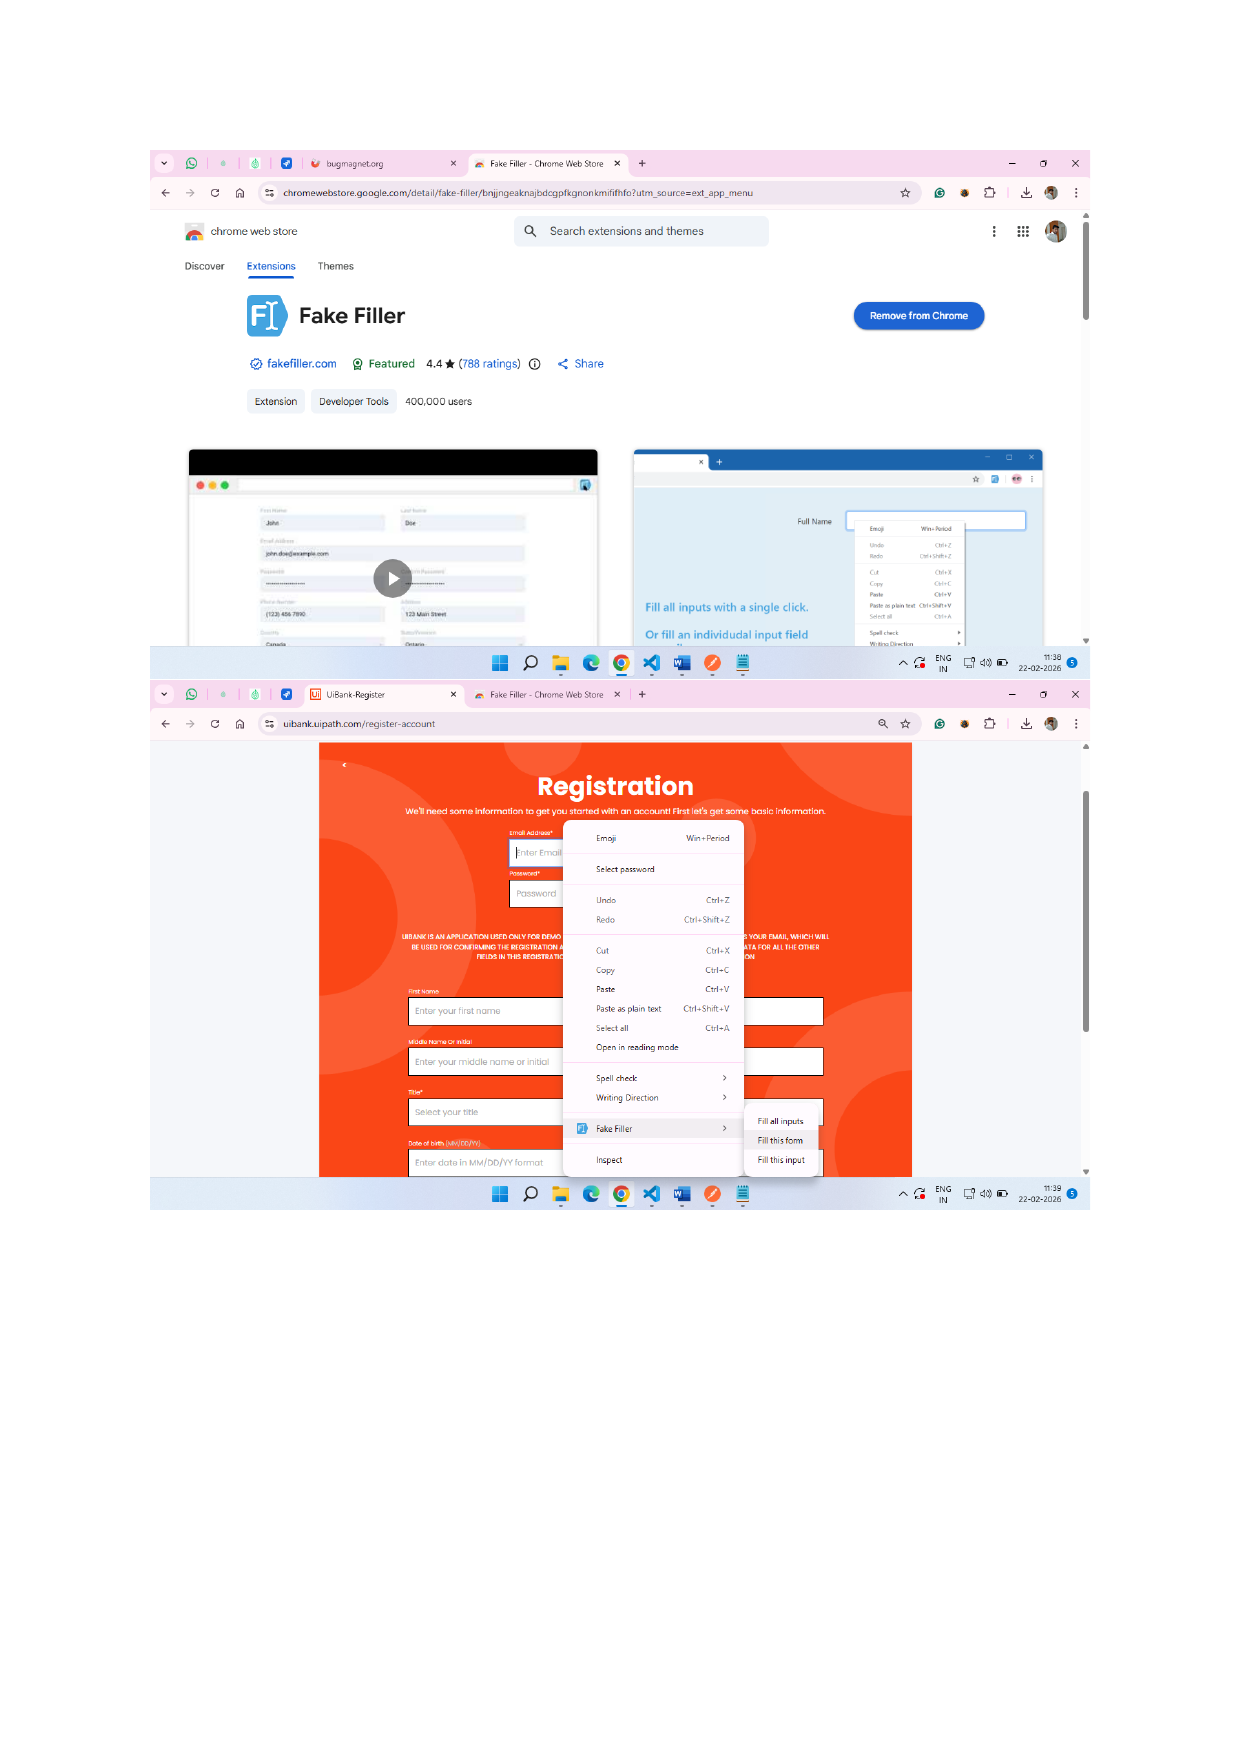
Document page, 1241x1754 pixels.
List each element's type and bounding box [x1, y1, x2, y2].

picture [150, 150, 1091, 679]
picture [150, 680, 1091, 1210]
